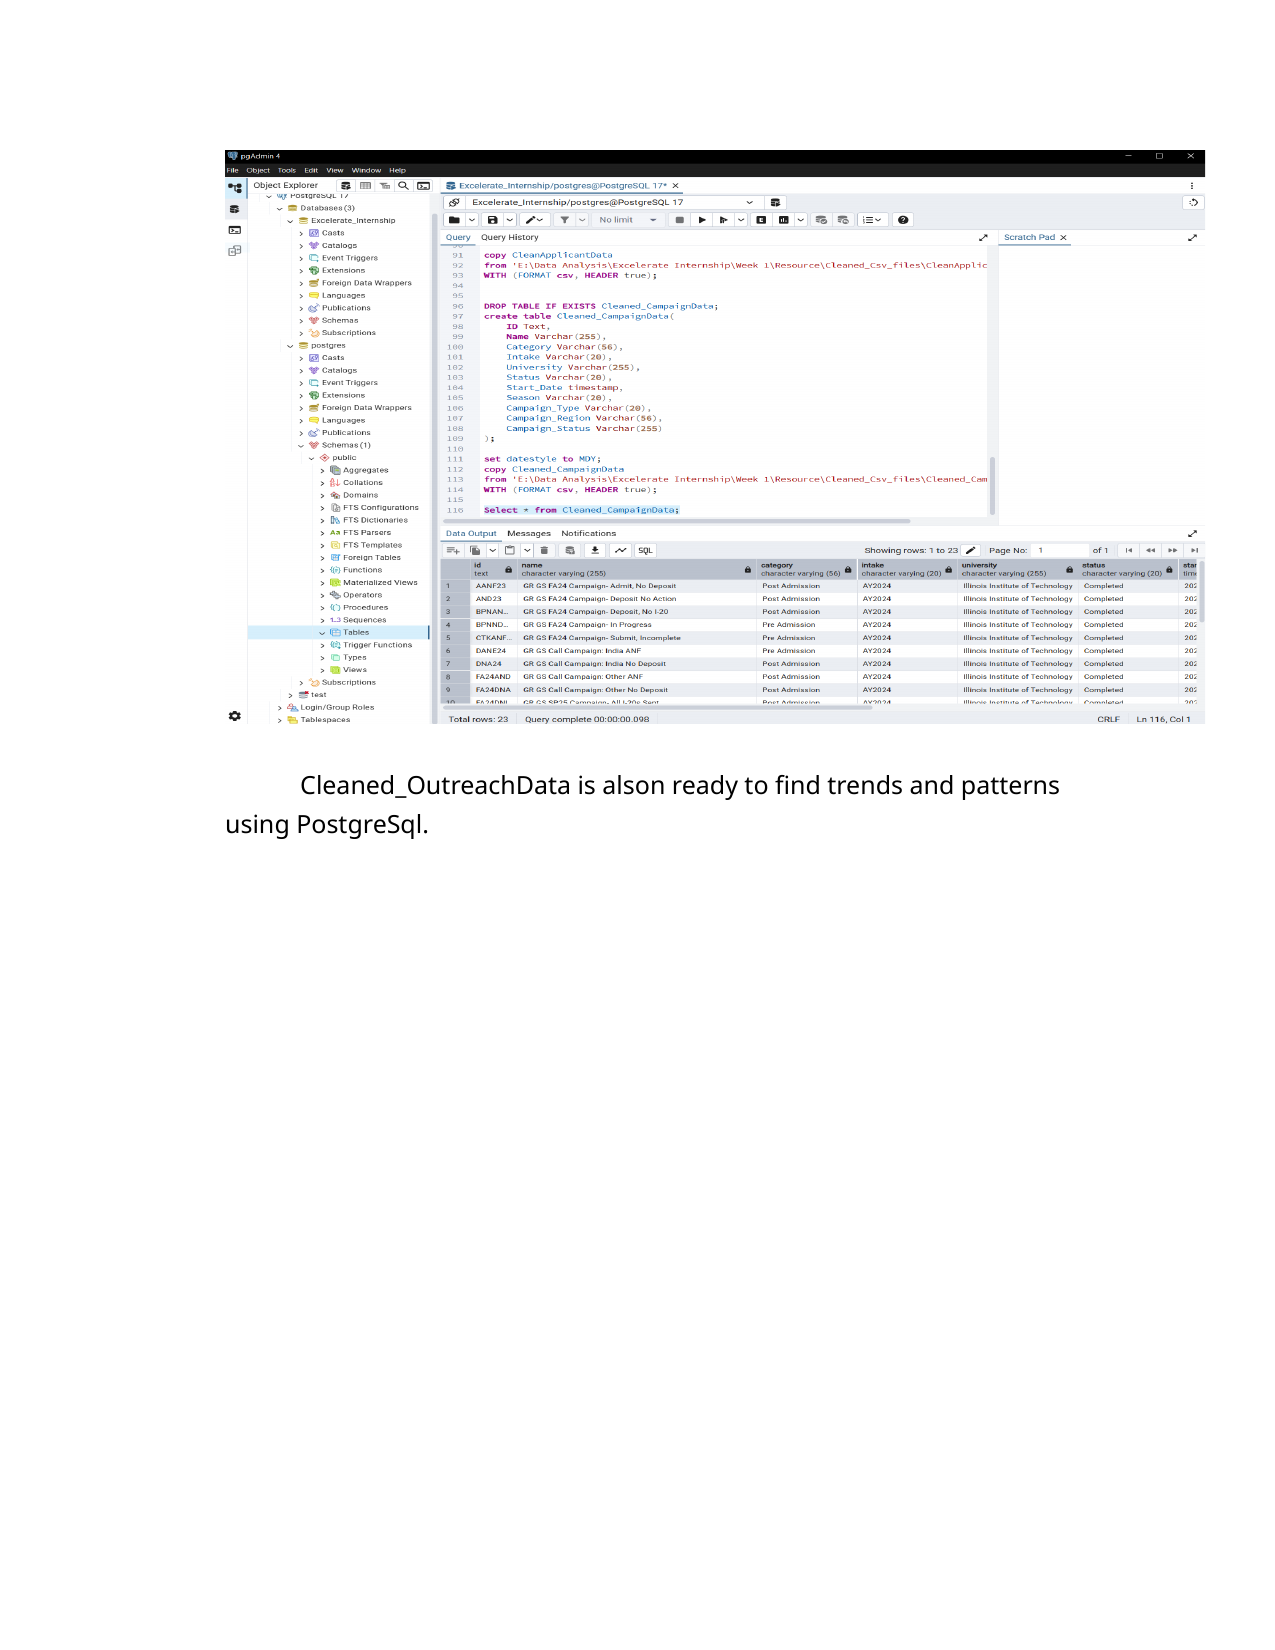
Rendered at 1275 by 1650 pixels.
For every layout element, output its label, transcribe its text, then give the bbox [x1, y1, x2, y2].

picture [225, 150, 1205, 724]
list Cleaned_OutreachData is alson ready to find trends and patterns using PostgreSql. [225, 768, 1125, 841]
